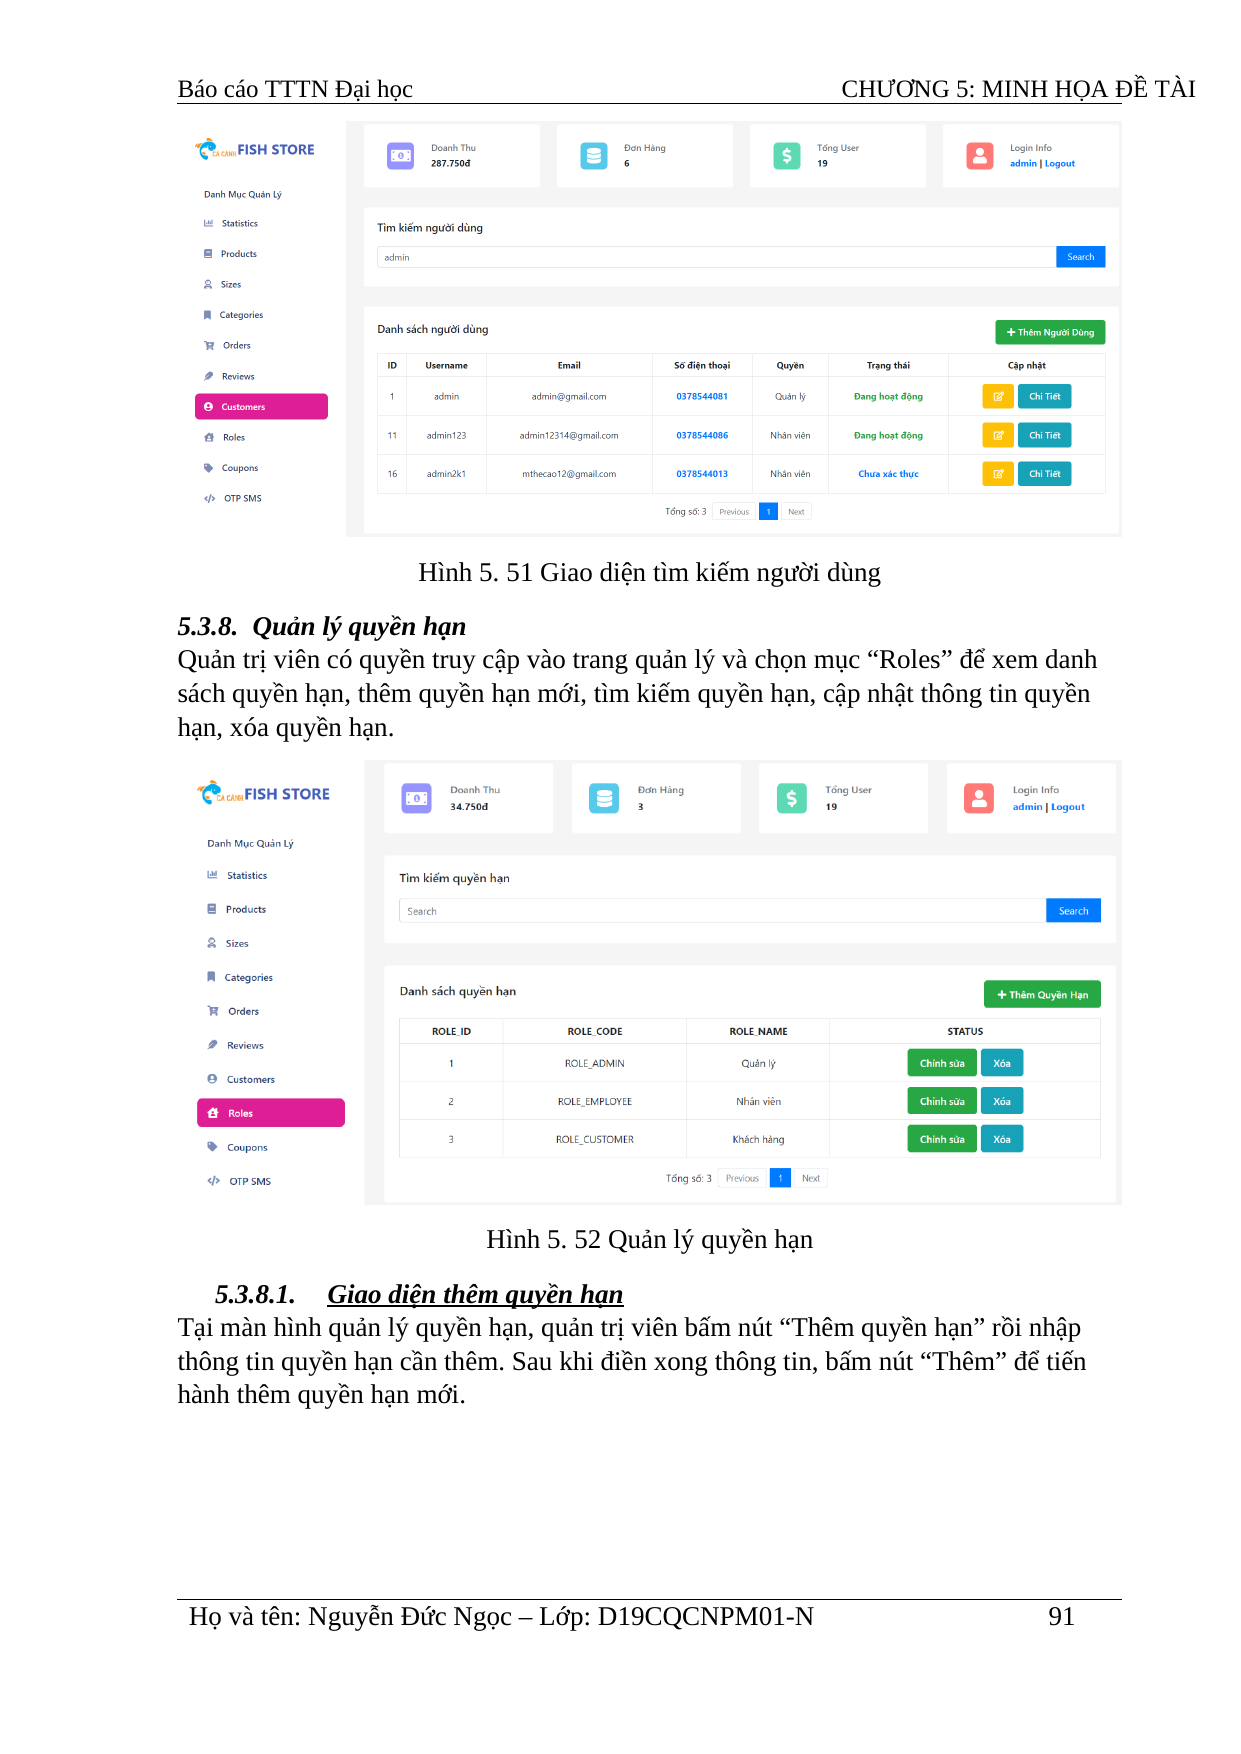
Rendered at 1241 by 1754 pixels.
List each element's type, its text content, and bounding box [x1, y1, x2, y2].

text Hình 5. 52 Quản lý quyền hạn [177, 1224, 1122, 1255]
picture [177, 760, 1123, 1205]
picture [177, 121, 1123, 537]
text Tại màn hình quản lý quyền hạn, quản trị viên bấm nút “Thêm quyền hạn” rồi nhập thông tin quyền hạn cần thêm. Sau khi điền xong thông tin, bấm nút “Thêm” để tiến hành thêm quyền hạn mới. [177, 1312, 1122, 1410]
text Quản trị viên có quyền truy cập vào trang quản lý và chọn mục “Roles” để xem danh sách quyền hạn, thêm quyền hạn mới, tìm kiếm quyền hạn, cập nhật thông tin quyền hạn, xóa quyền hạn. [177, 643, 1122, 742]
subtitle Giao diện thêm quyền hạn [215, 1278, 1122, 1309]
subtitle Quản lý quyền hạn [177, 610, 1122, 641]
text Hình 5. 51 Giao diện tìm kiếm người dùng [177, 556, 1122, 587]
